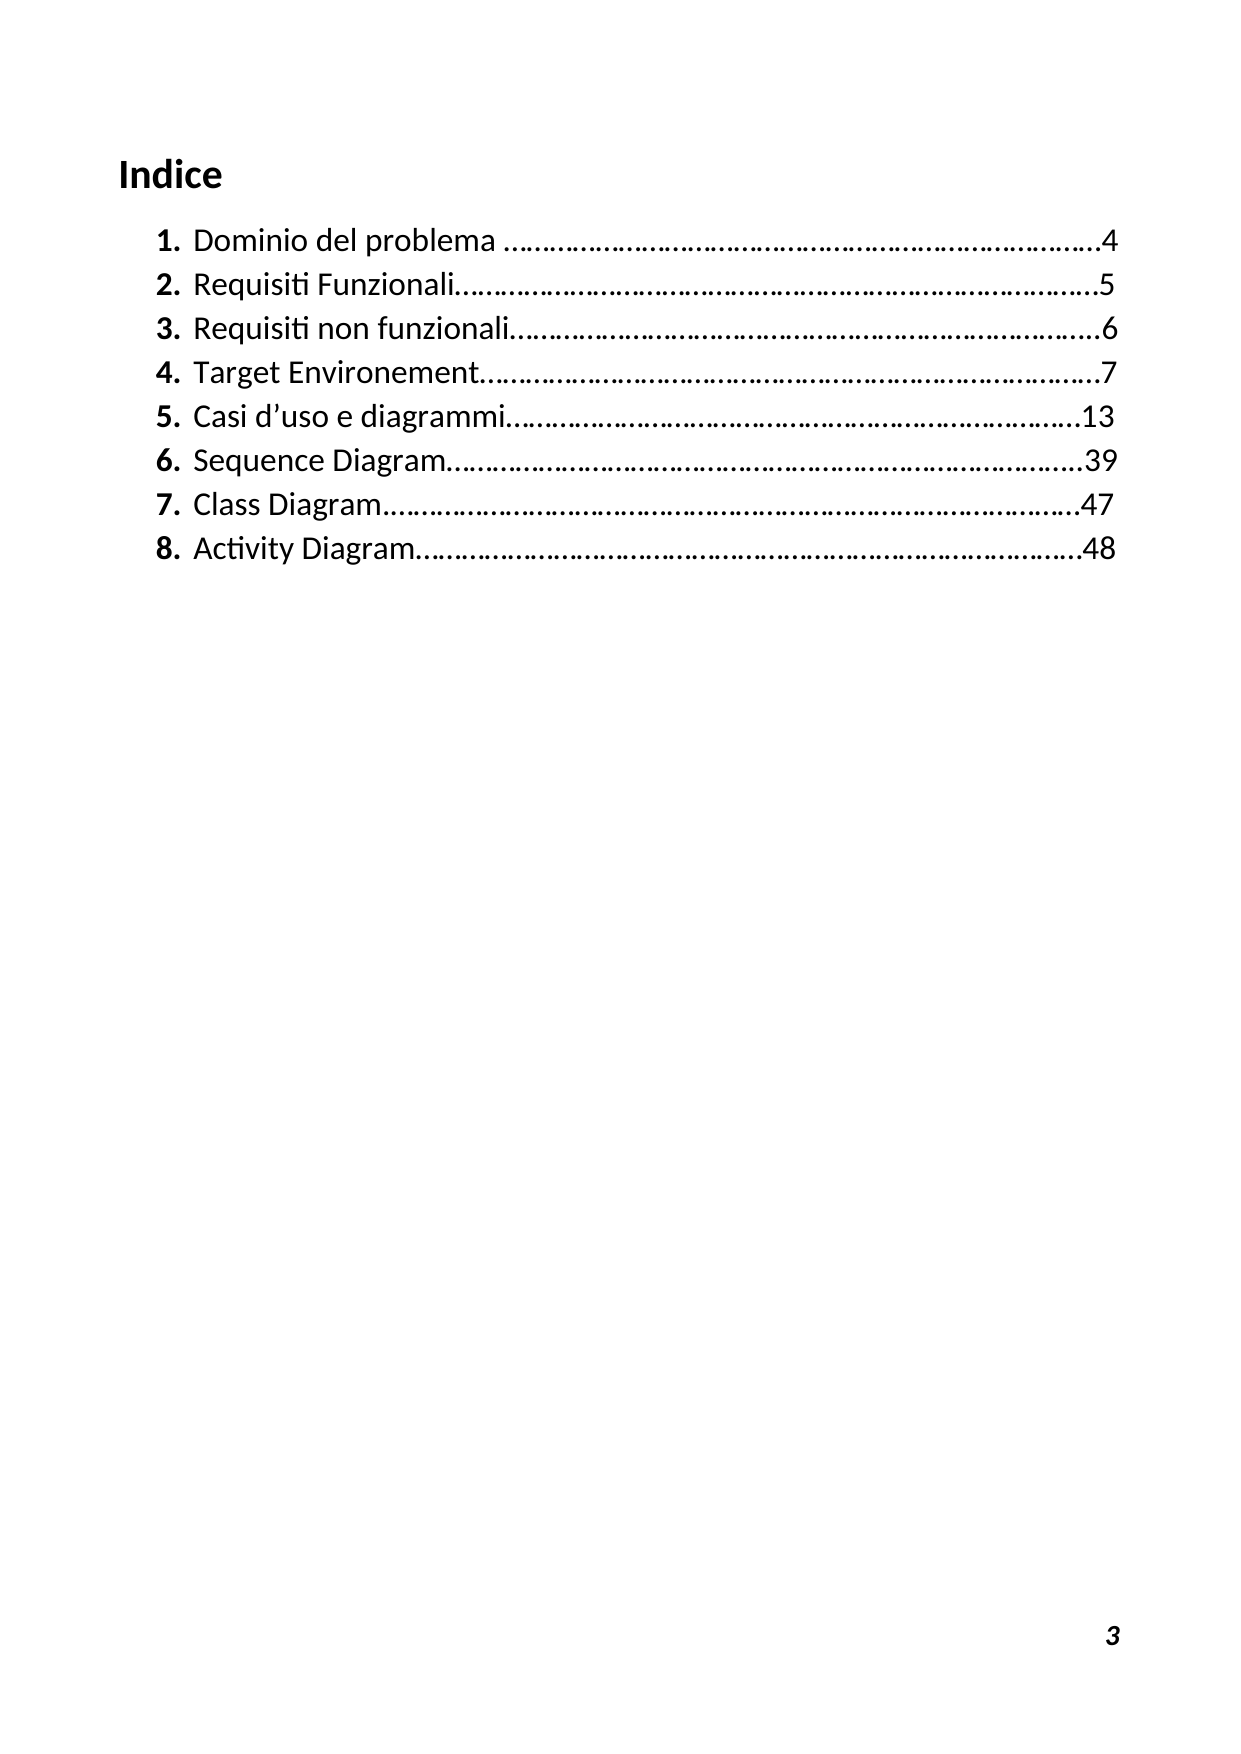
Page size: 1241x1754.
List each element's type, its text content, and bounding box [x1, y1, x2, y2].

list Class Diagram.………………………………………………………………………………47 [156, 483, 1122, 524]
list Sequence Diagram………………………………………………………………………..39 [156, 439, 1122, 480]
list Dominio del problema ……………………………………………………………………4 [156, 219, 1122, 260]
list Target Environement………………………………………………………………………7 [156, 351, 1122, 392]
text Indice [118, 148, 1122, 198]
list Requisiti Funzionali…………………………………………………………………………5 [156, 263, 1122, 304]
list Requisiti non funzionali…………………………………………………………………..6 [156, 307, 1122, 348]
list Activity Diagram……………………………………………………………………………48 [156, 527, 1122, 568]
list Casi d’uso e diagrammi…………………………………………………………………13 [156, 395, 1122, 436]
